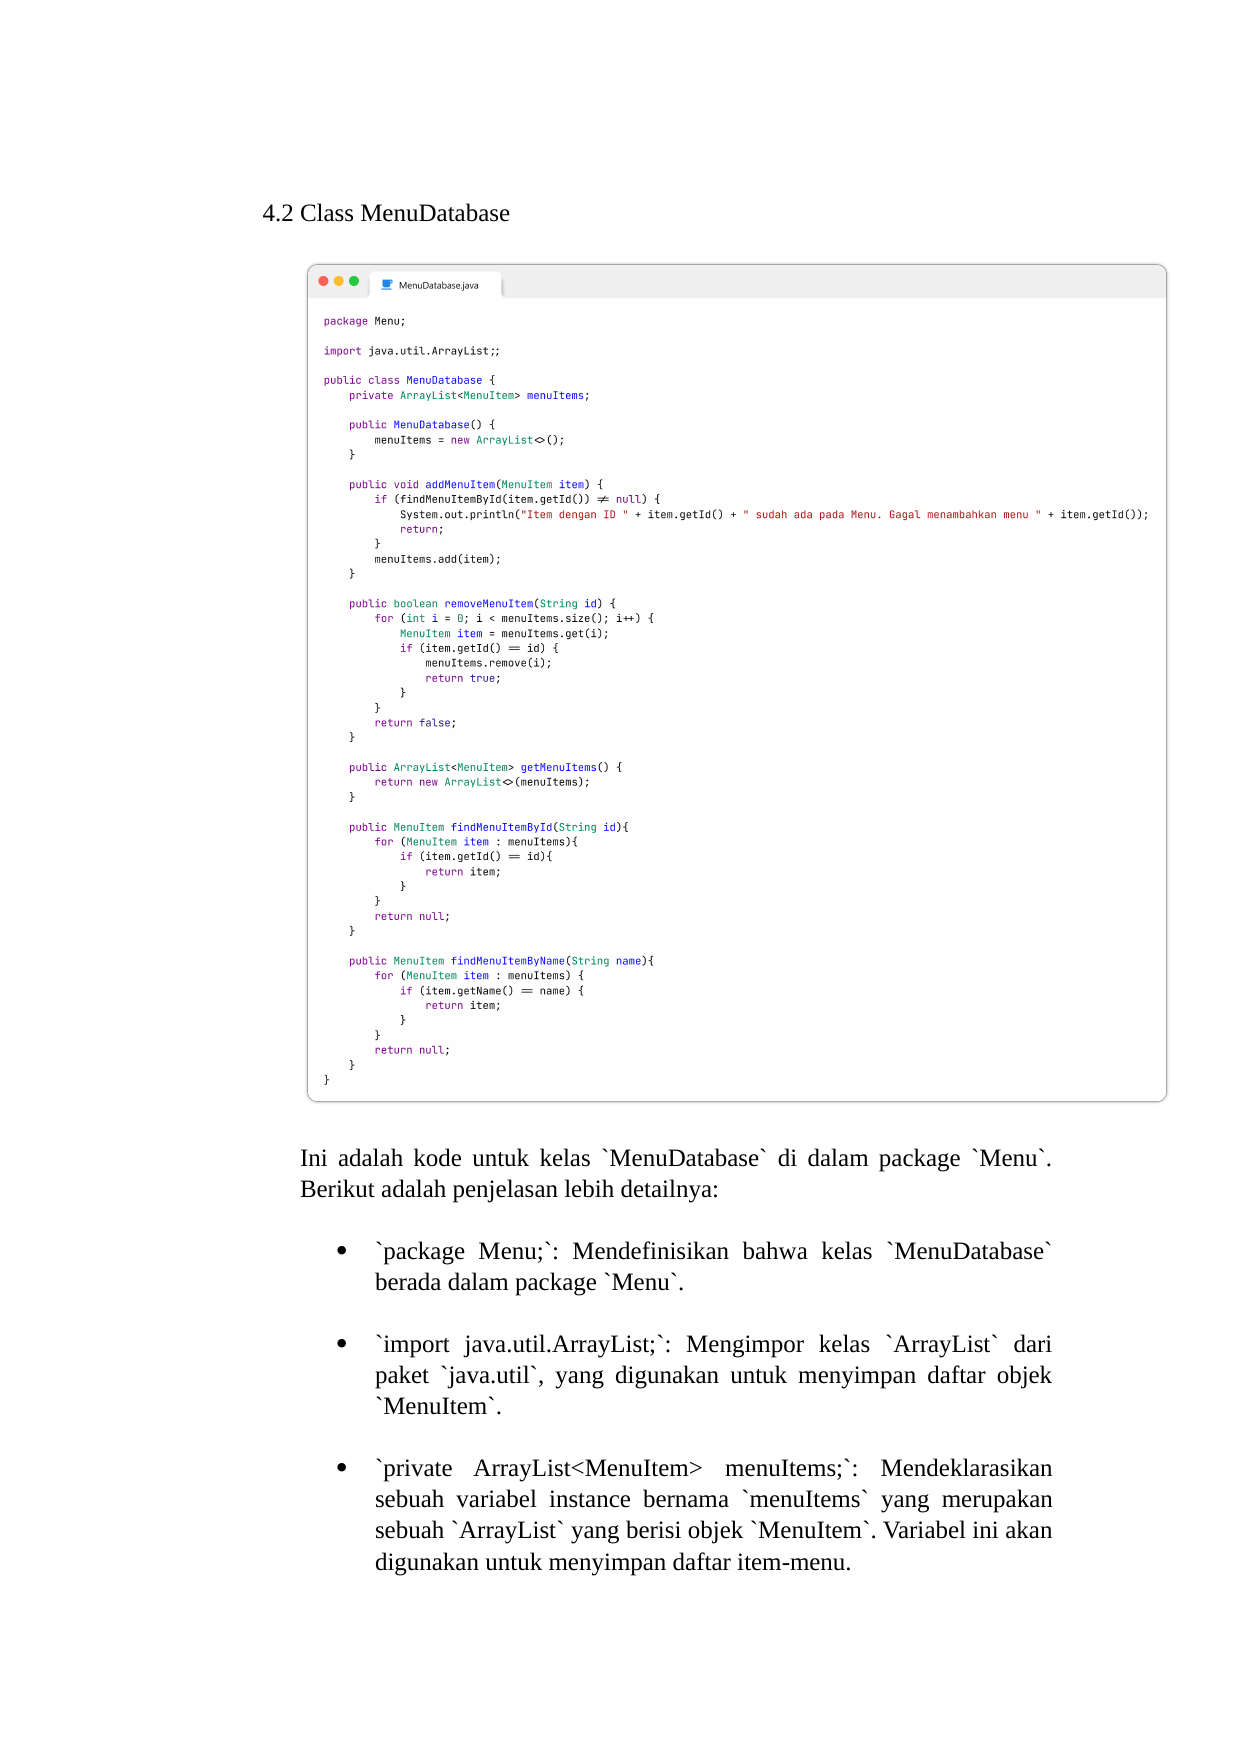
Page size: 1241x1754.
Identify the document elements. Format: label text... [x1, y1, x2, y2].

list Ini adalah kode untuk kelas `MenuDatabase` di dalam package `Menu`. Berikut adalah penjelasan lebih detailnya: [300, 1143, 1053, 1203]
list `private ArrayList<MenuItem> menuItems;`: Mendeklarasikan sebuah variabel instance bernama `menuItems` yang merupakan sebuah `ArrayList` yang berisi objek `MenuItem`. Variabel ini akan digunakan untuk menyimpan daftar item-menu. [337, 1453, 1053, 1575]
list `import java.util.ArrayList;`: Mengimpor kelas `ArrayList` dari paket `java.util`, yang digunakan untuk menyimpan daftar objek `MenuItem`. [337, 1329, 1053, 1420]
list Class MenuDatabase [262, 198, 1053, 226]
list `package Menu;`: Mendefinisikan bahwa kelas `MenuDatabase` berada dalam package `Menu`. [337, 1236, 1053, 1296]
picture [299, 259, 1170, 1110]
